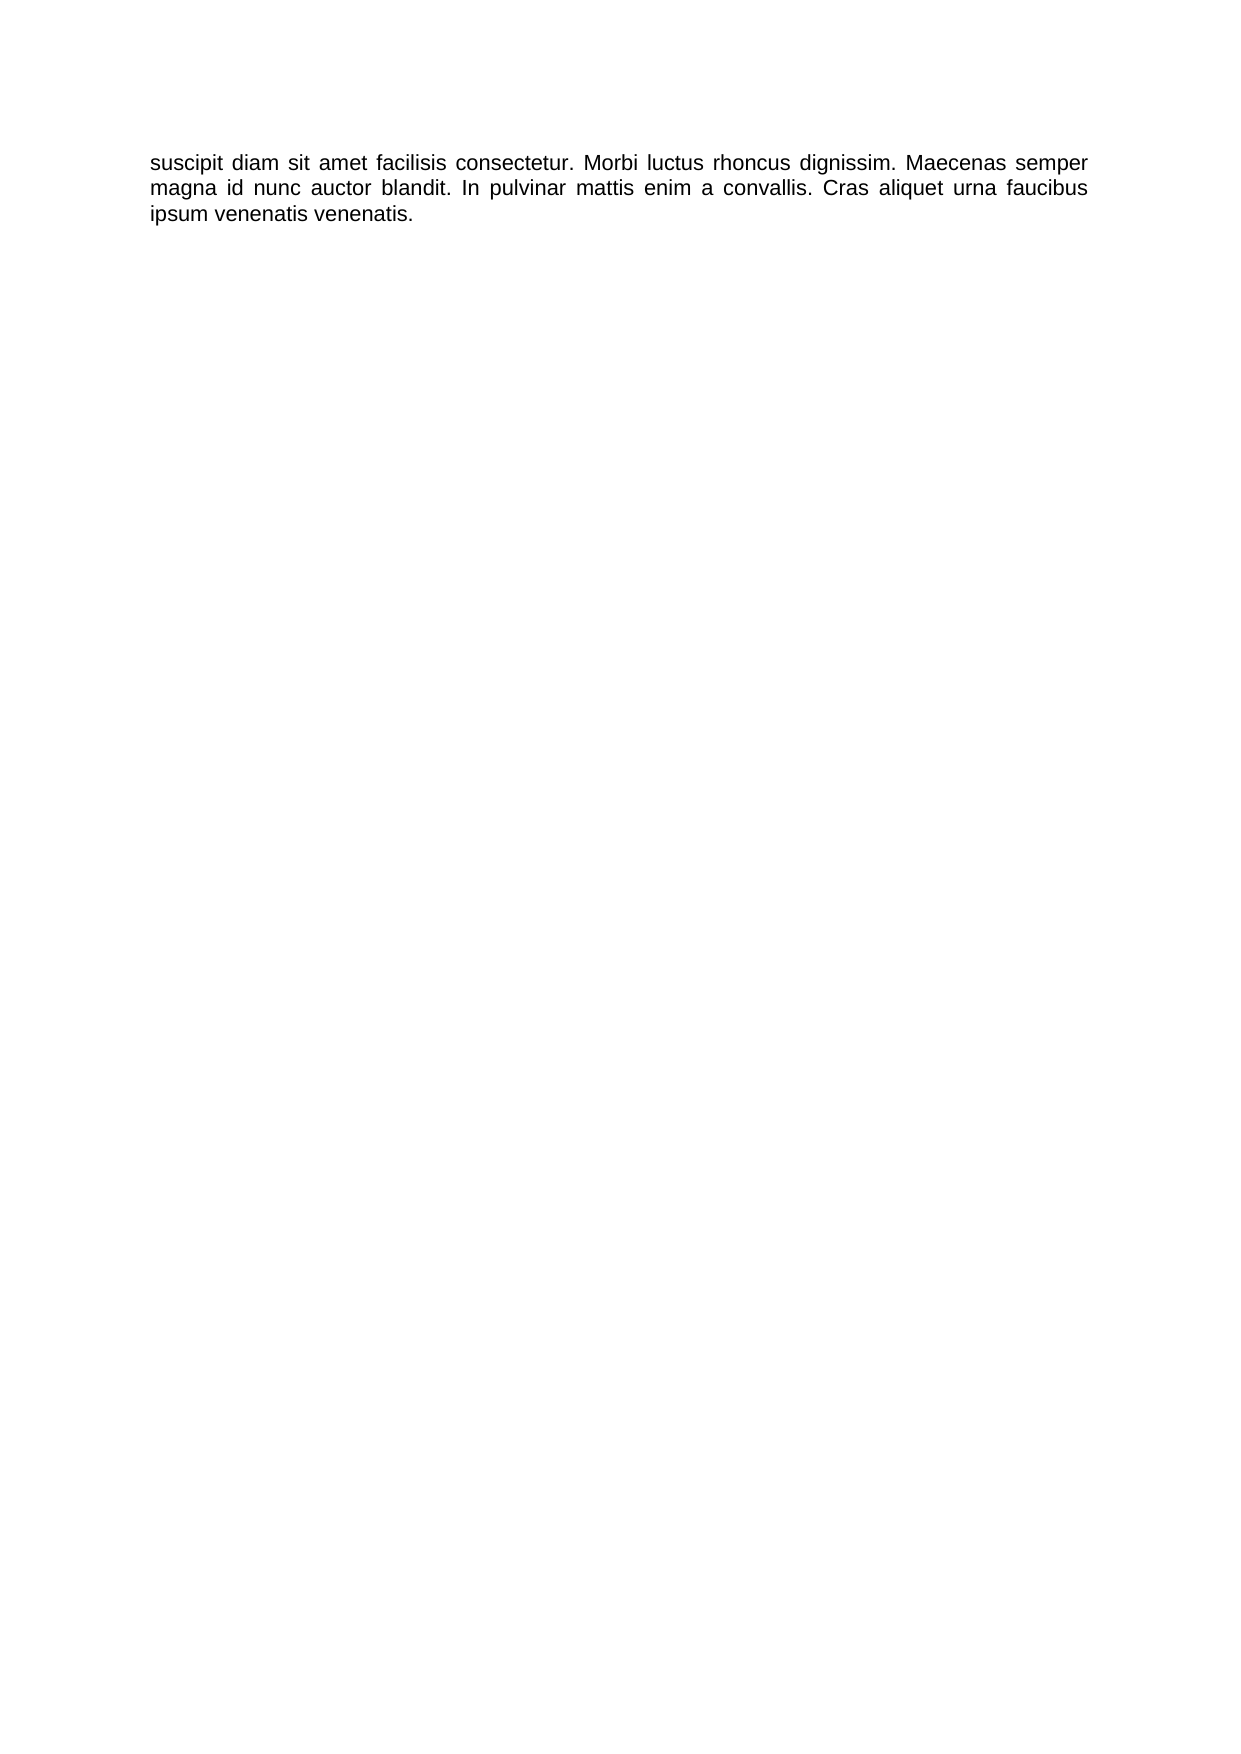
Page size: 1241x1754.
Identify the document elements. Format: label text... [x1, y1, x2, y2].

text suscipit diam sit amet facilisis consectetur. Morbi luctus rhoncus dignissim. Maecenas semper magna id nunc auctor blandit. In pulvinar mattis enim a convallis. Cras aliquet urna faucibus ipsum venenatis venenatis. [150, 150, 1090, 226]
